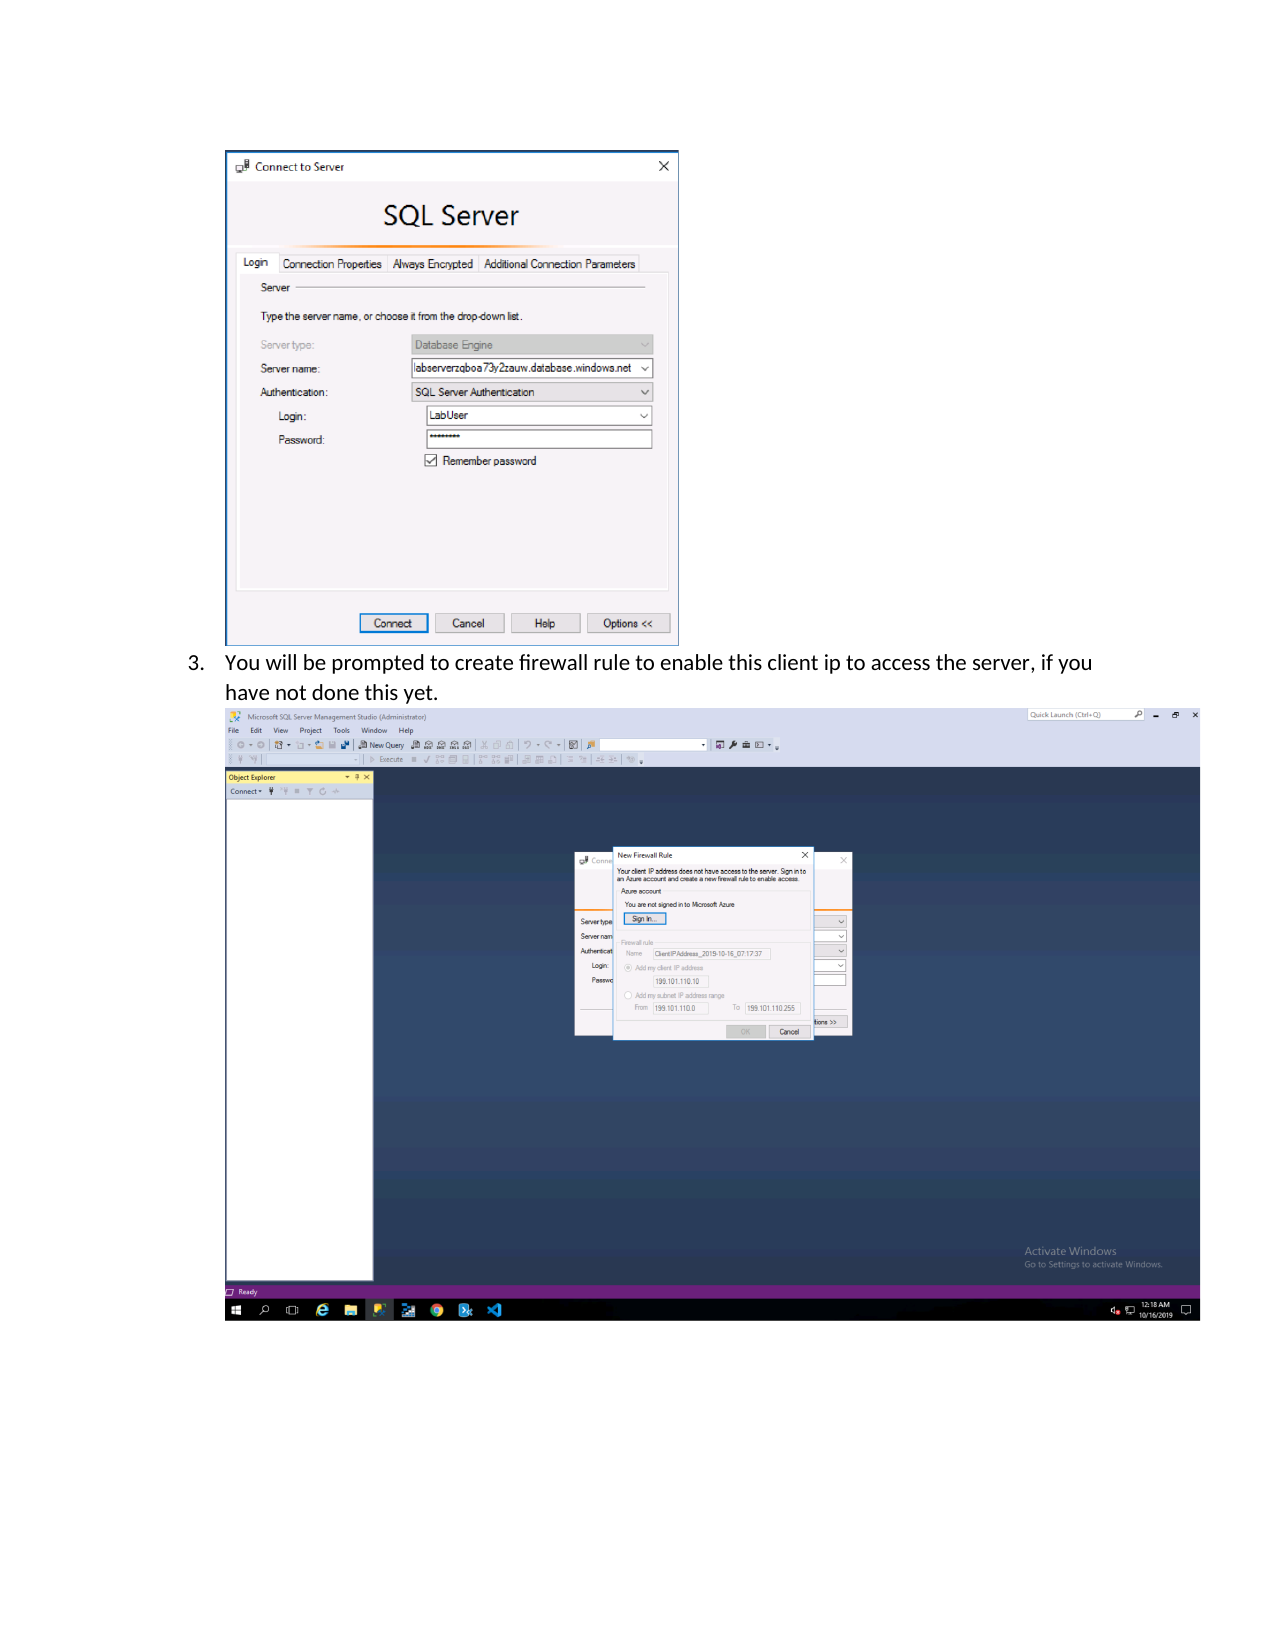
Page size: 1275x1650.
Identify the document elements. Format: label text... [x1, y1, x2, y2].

list You will be prompted to create firewall rule to enable this client ip to access the server, if you have not done this yet. [187, 648, 1125, 706]
picture [225, 708, 1200, 1321]
picture [225, 150, 679, 646]
